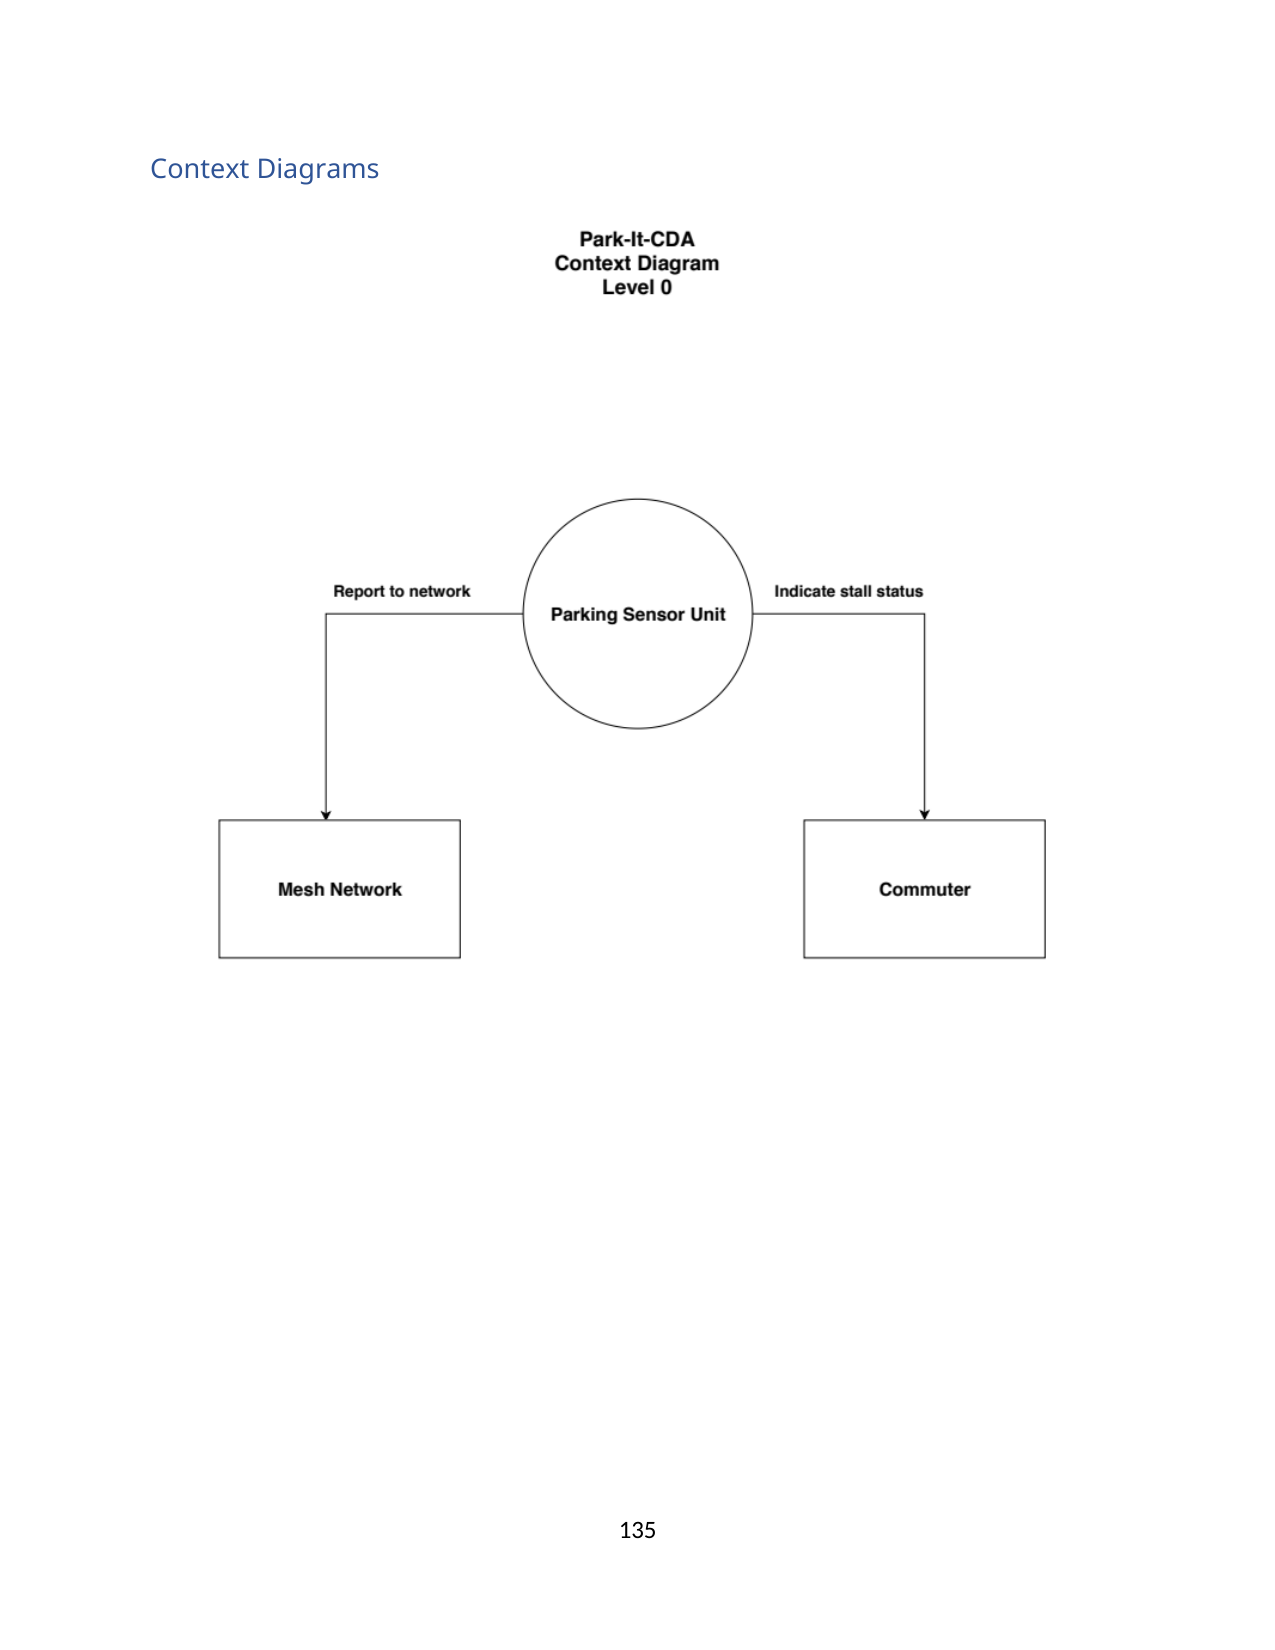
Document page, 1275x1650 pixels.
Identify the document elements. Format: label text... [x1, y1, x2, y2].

picture [150, 189, 1125, 1033]
subtitle Context Diagrams [150, 150, 1125, 187]
